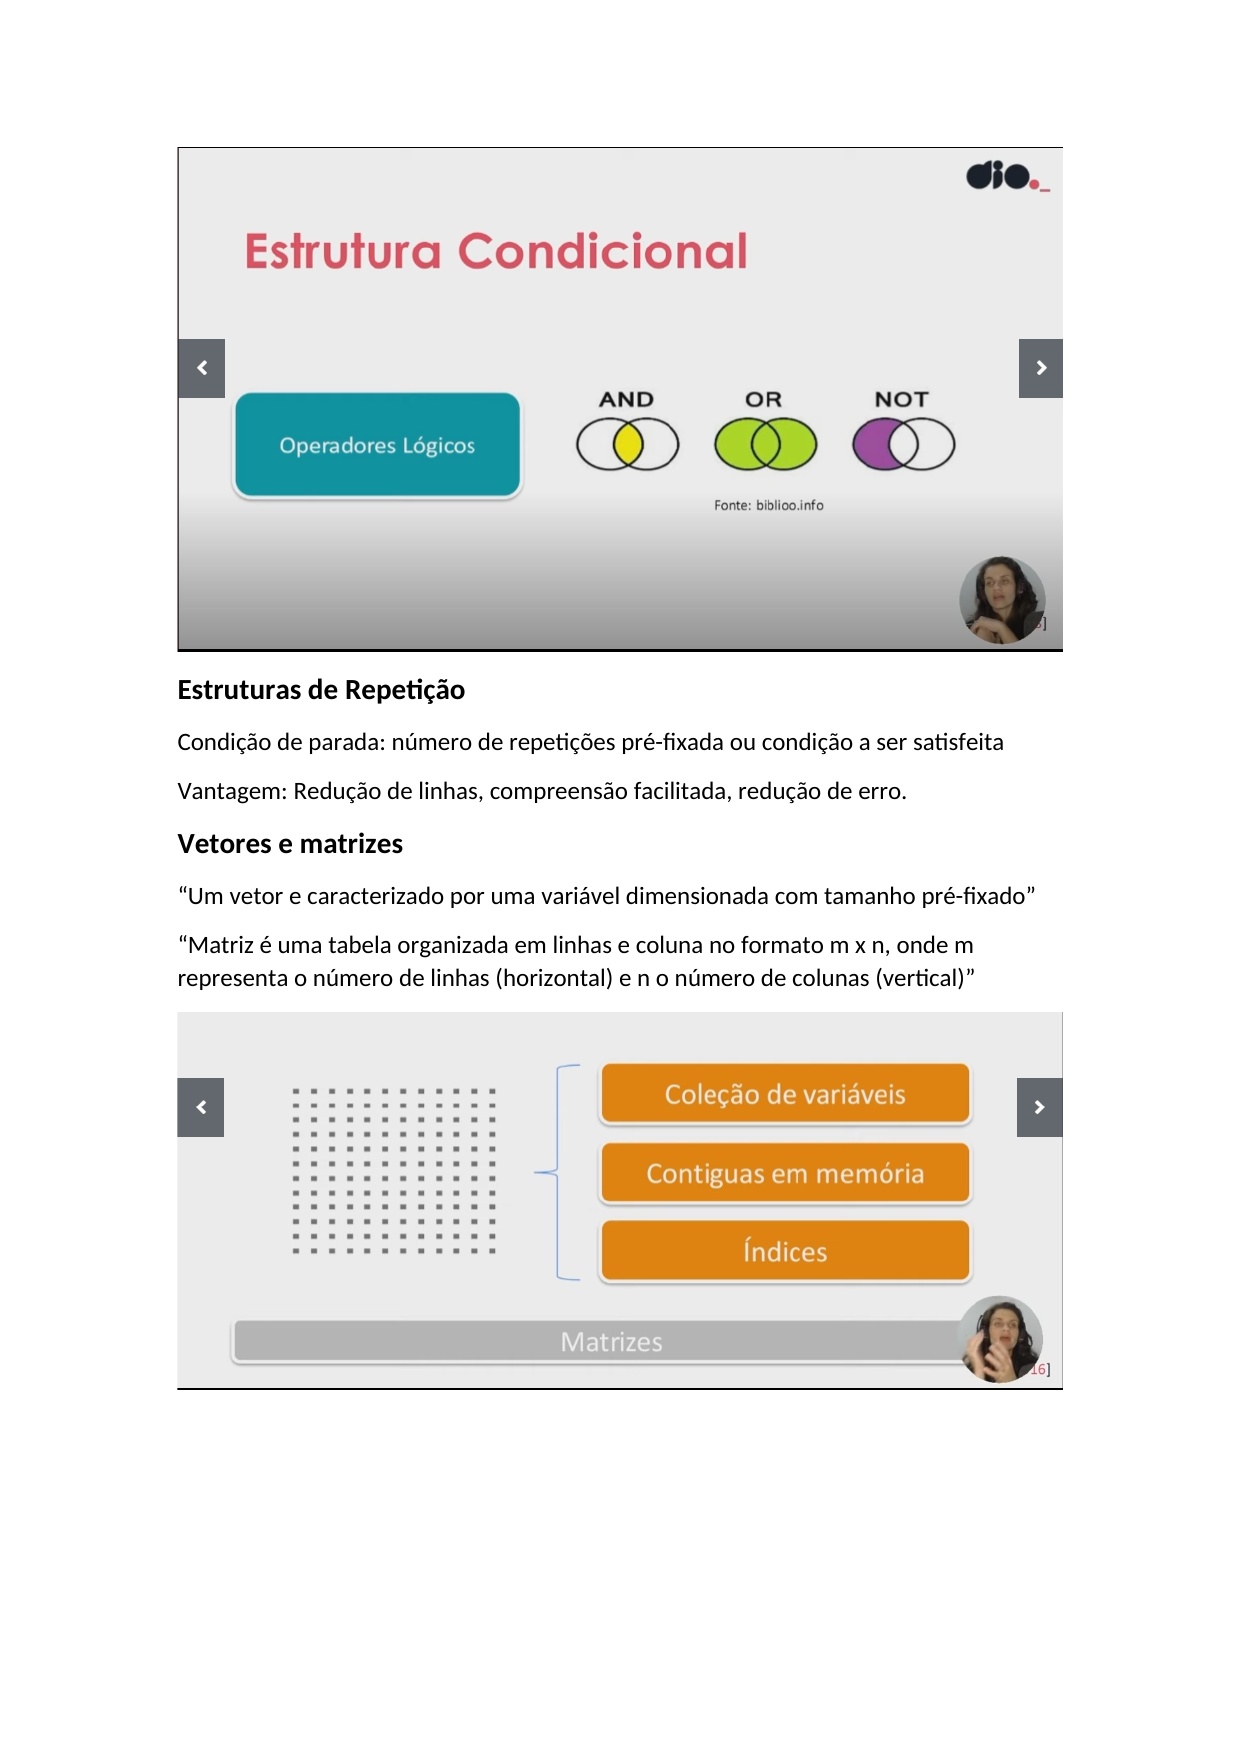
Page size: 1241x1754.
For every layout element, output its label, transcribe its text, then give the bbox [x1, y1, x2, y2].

text “Um vetor e caracterizado por uma variável dimensionada com tamanho pré-fixado” [177, 880, 1063, 911]
text Estruturas de Repetição [177, 671, 1063, 706]
text Vetores e matrizes [177, 825, 1063, 861]
text “Matriz é uma tabela organizada em linhas e coluna no formato m x n, onde m representa o número de linhas (horizontal) e n o número de colunas (vertical)” [177, 930, 1063, 993]
text Vantagem: Redução de linhas, compreensão facilitada, redução de erro. [177, 775, 1063, 806]
picture [177, 1012, 1063, 1390]
text Condição de parada: número de repetições pré-fixada ou condição a ser satisfeita [177, 726, 1063, 756]
picture [177, 147, 1063, 652]
